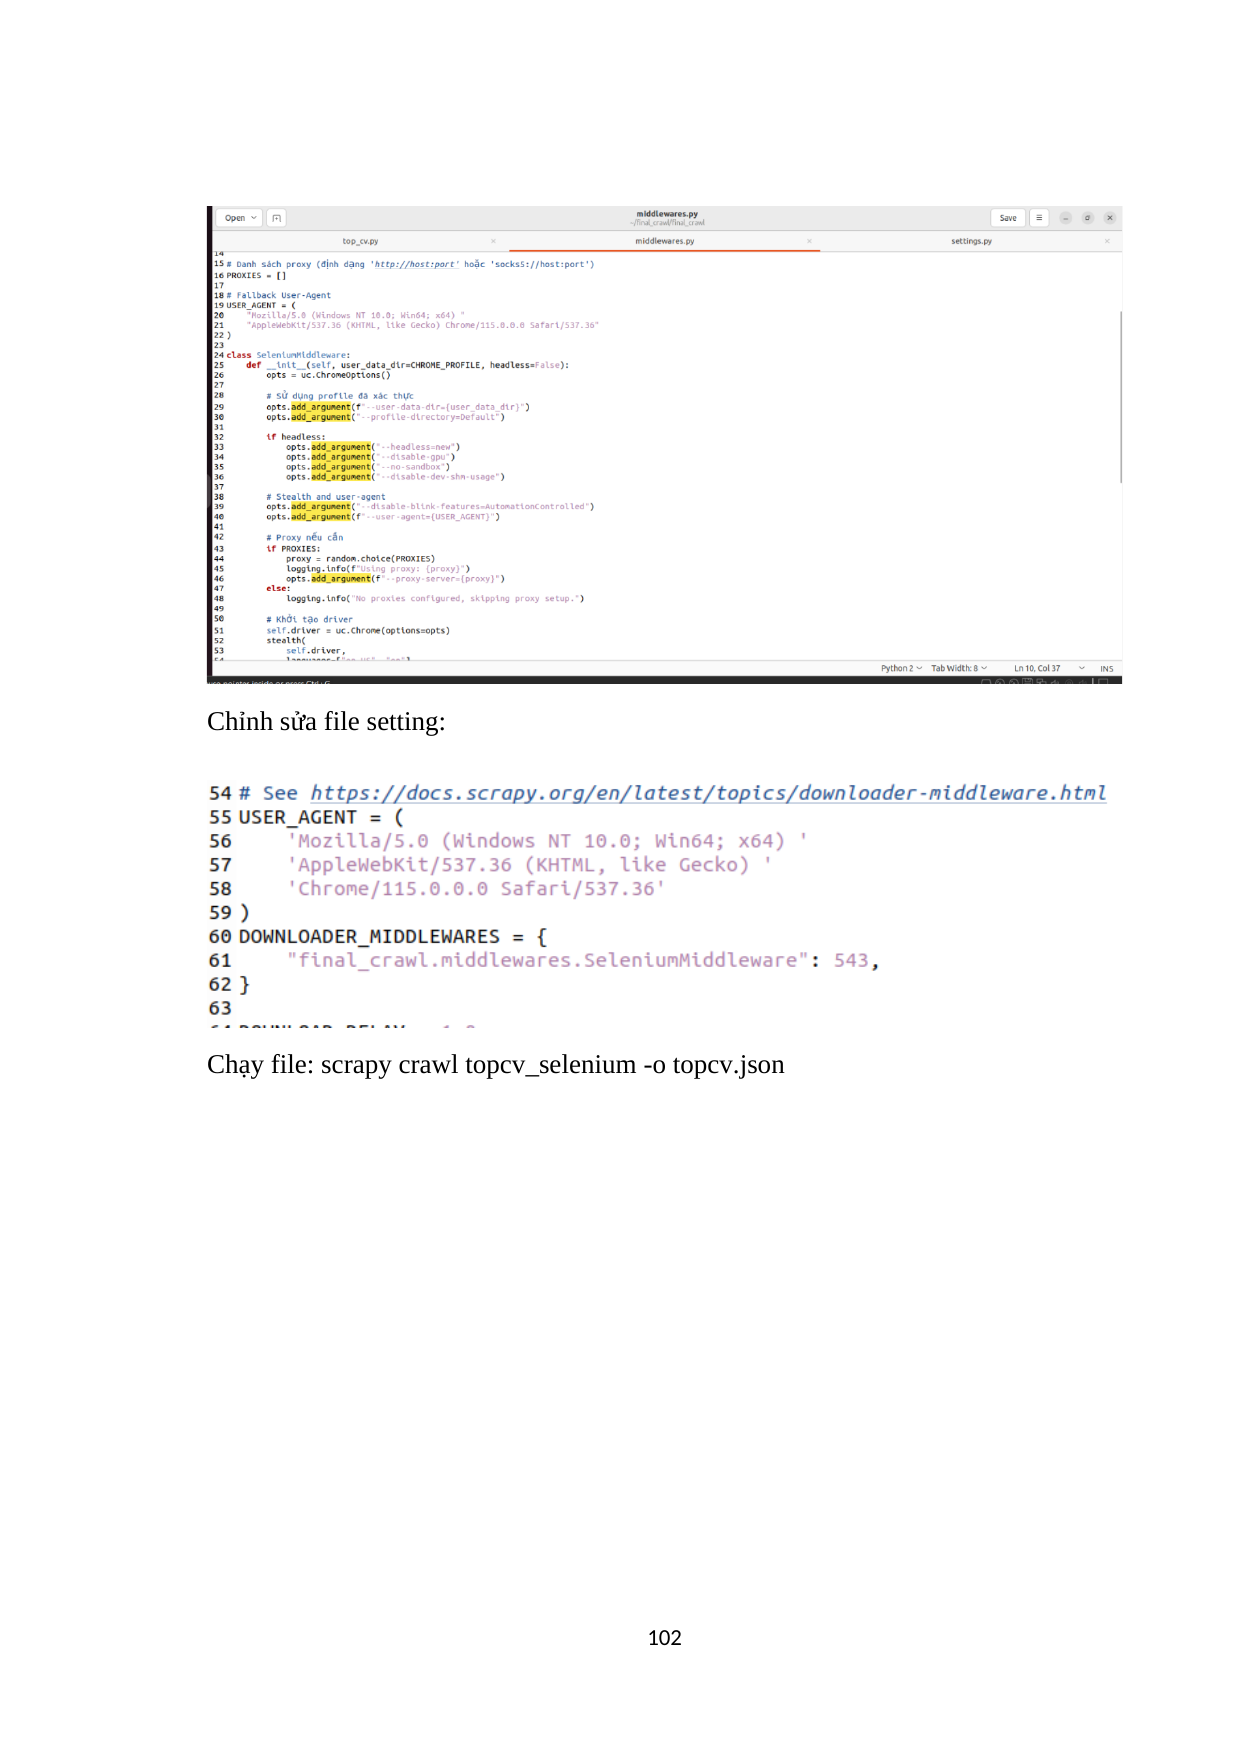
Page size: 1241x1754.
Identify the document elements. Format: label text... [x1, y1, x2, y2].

picture [206, 780, 1123, 1028]
text Chỉnh sửa file setting: [207, 684, 1122, 736]
text Chạy file: scrapy crawl topcv_selenium -o topcv.json [207, 1028, 1122, 1080]
picture [206, 206, 1123, 684]
